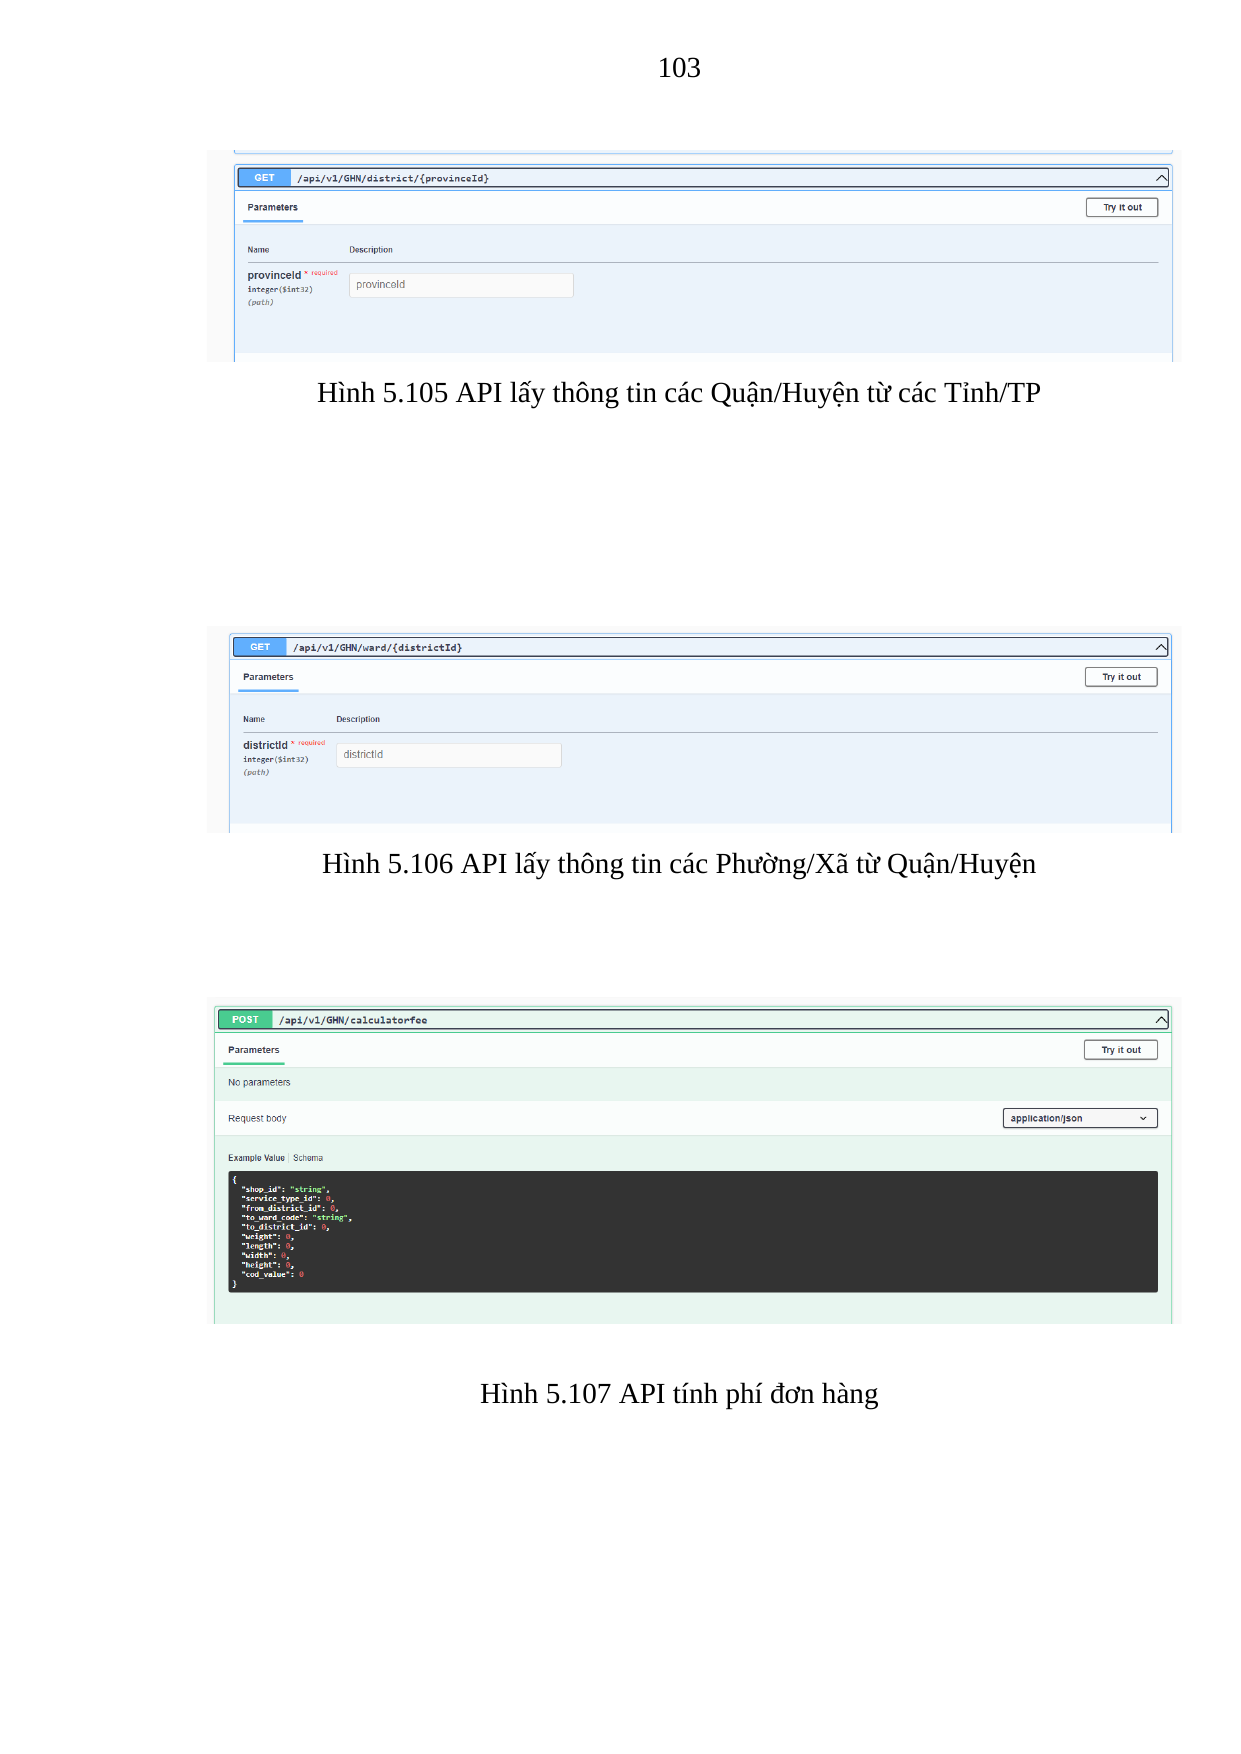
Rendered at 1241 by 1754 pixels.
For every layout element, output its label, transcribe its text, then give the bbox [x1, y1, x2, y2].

picture [206, 626, 1182, 833]
picture [206, 997, 1182, 1324]
picture [206, 150, 1182, 362]
